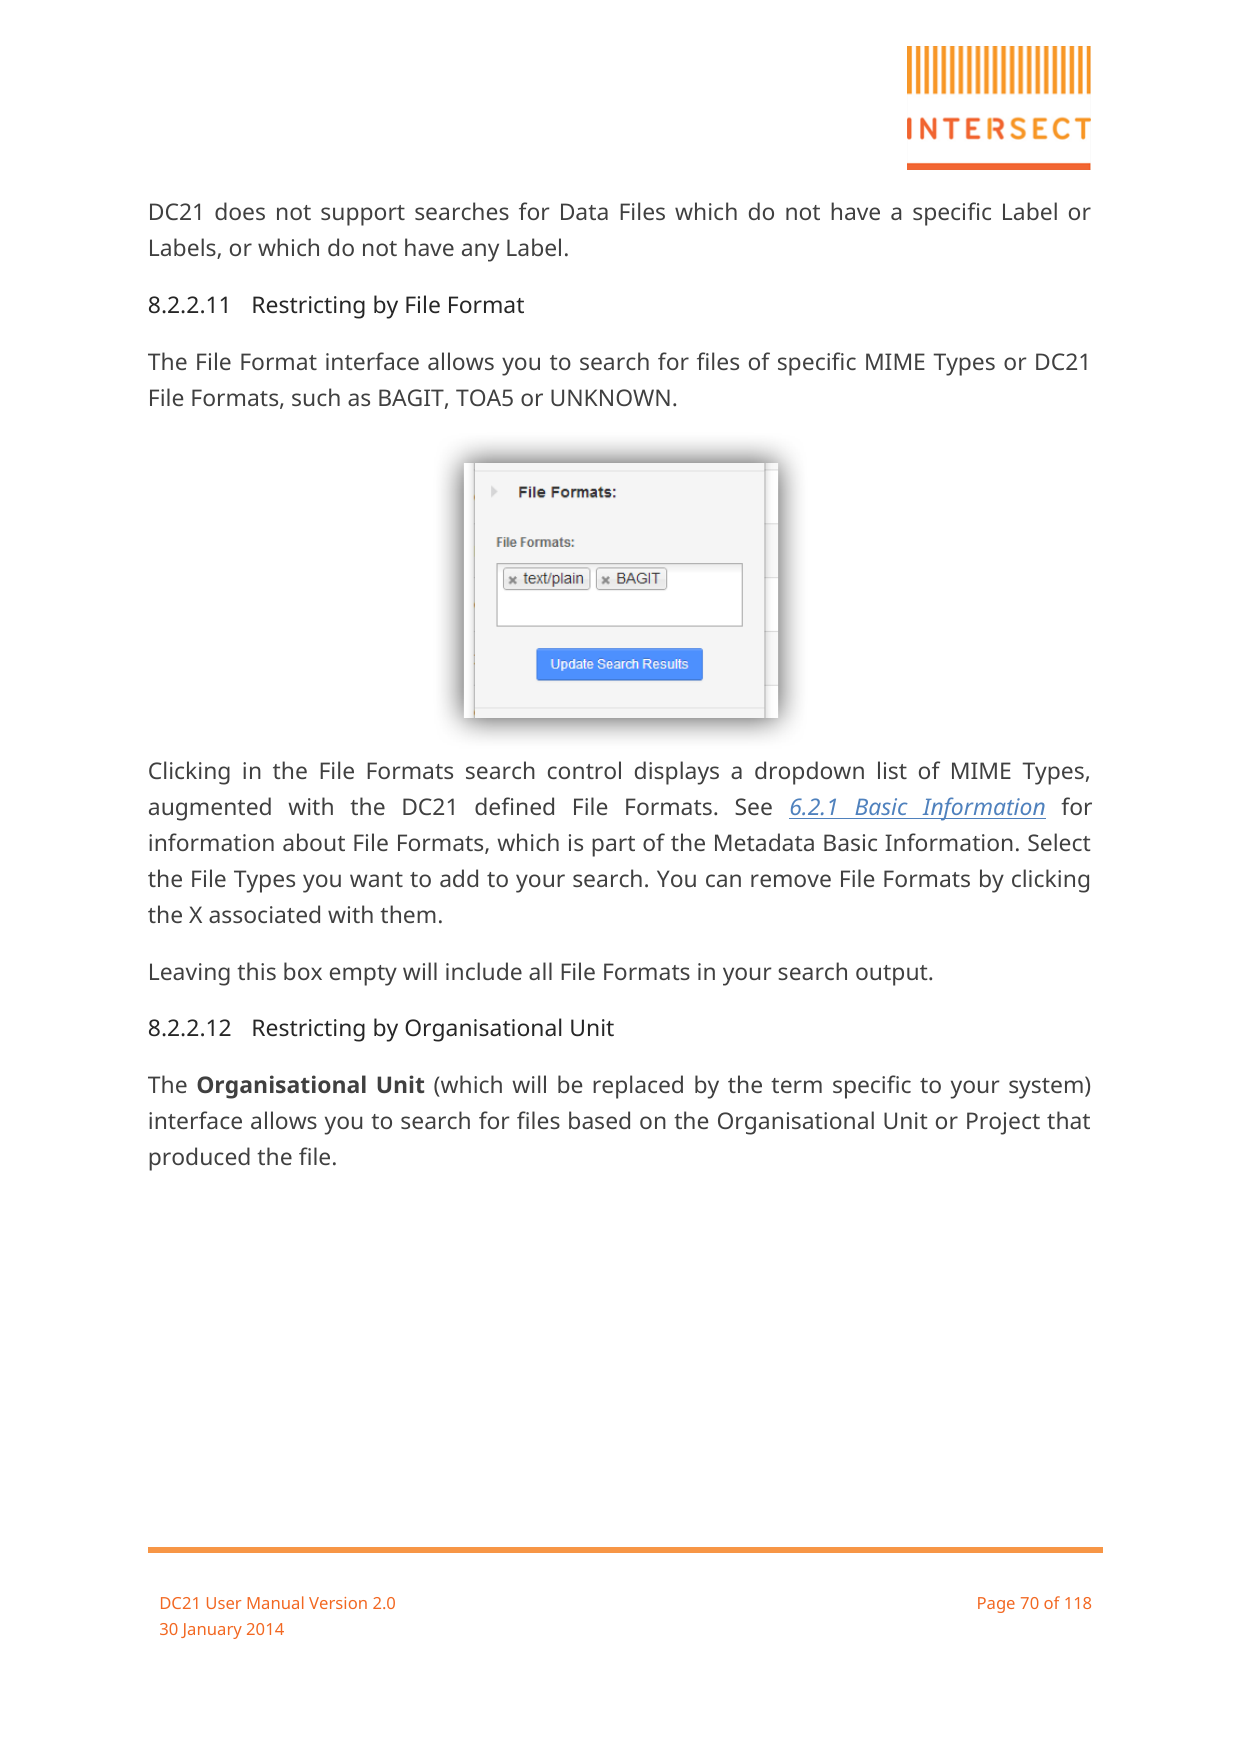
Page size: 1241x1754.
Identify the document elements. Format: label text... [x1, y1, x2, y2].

picture [463, 463, 779, 718]
text The Organisational Unit (which will be replaced by the term specific to your system) interface allows you to search for files based on the Organisational Unit or Project that produced the file. [148, 1069, 1092, 1172]
subtitle Restricting by File Format [148, 289, 1092, 320]
text DC21 does not support searches for Data Files which do not have a specific Label or Labels, or which do not have any Label. [148, 196, 1092, 263]
text The File Format interface allows you to search for files of specific MIME Types or DC21 File Formats, such as BAGIT, TOA5 or UNKNOWN. [148, 346, 1092, 413]
subtitle Restricting by Organisational Unit [148, 1012, 1092, 1044]
picture [905, 44, 1093, 172]
text Leaving this box empty will include all File Formats in your search output. [148, 956, 1092, 987]
